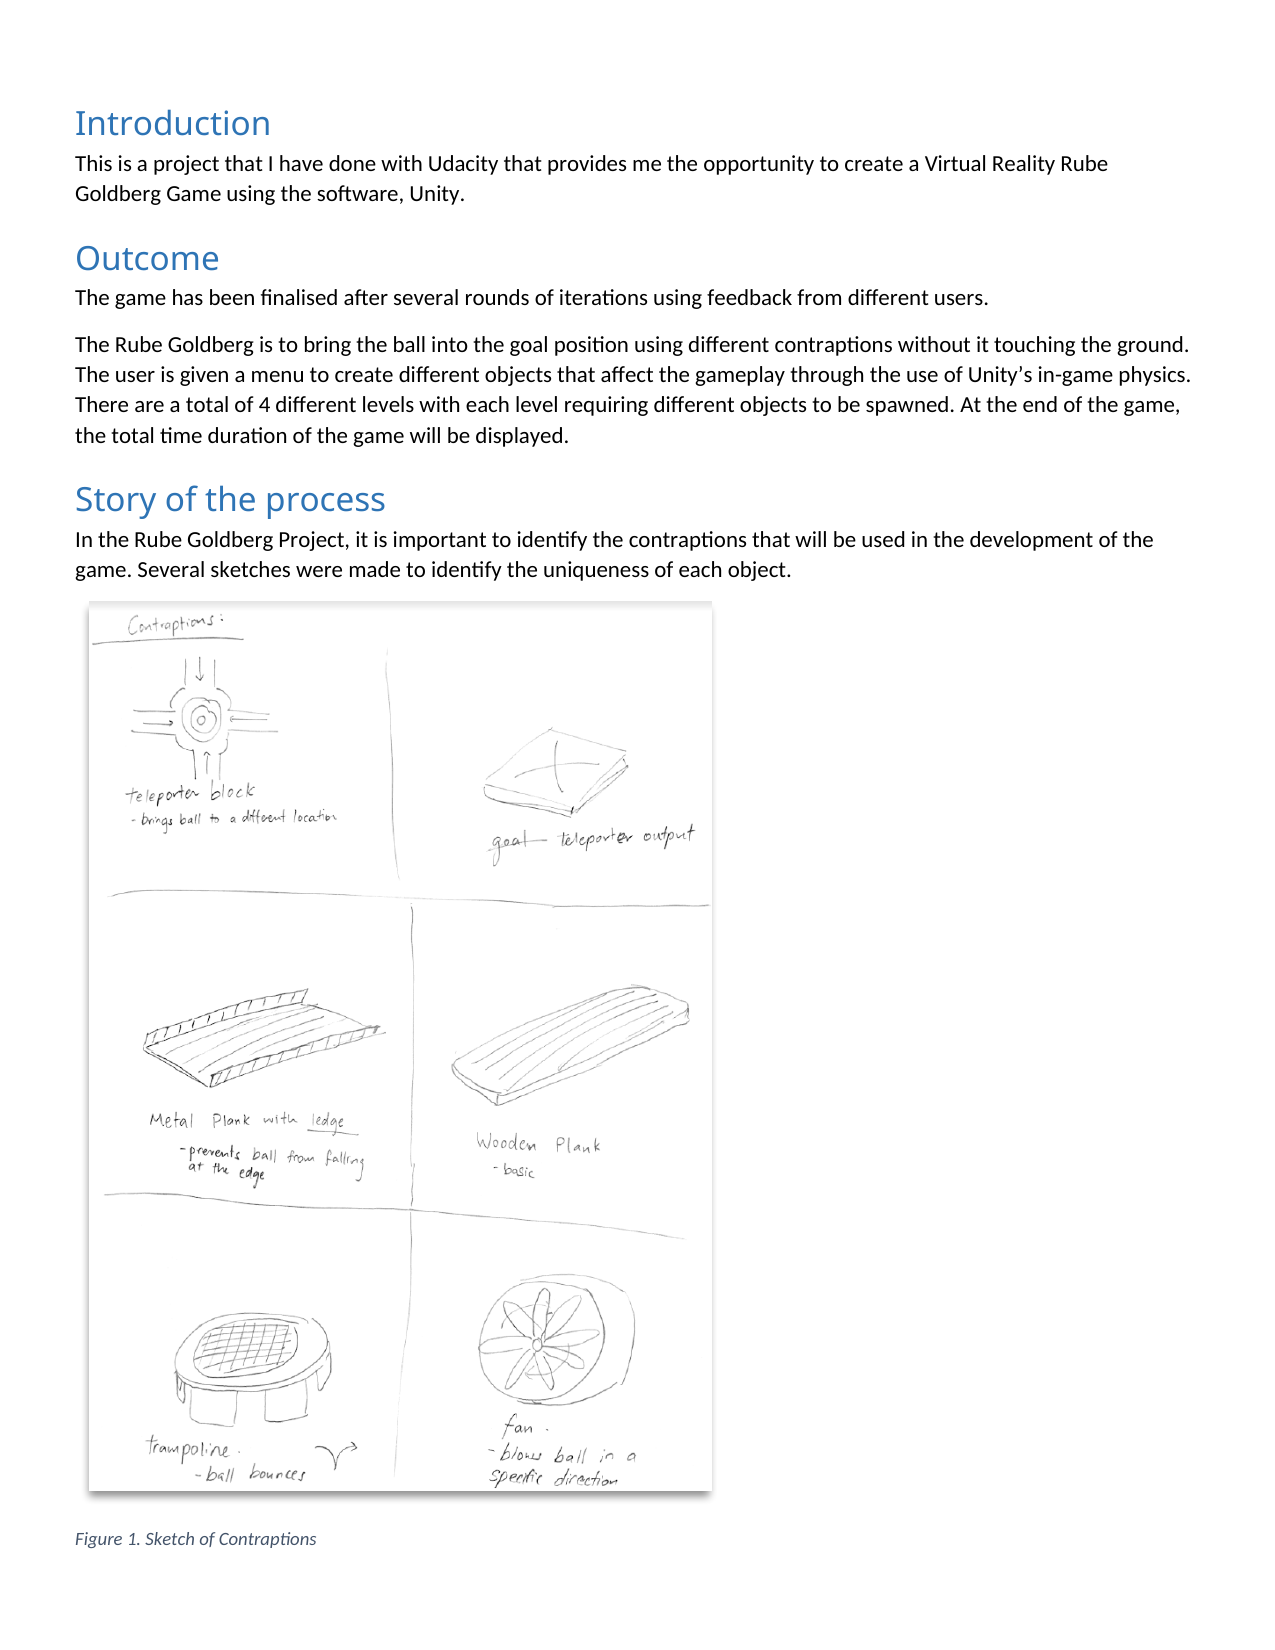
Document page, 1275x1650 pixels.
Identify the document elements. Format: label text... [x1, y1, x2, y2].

text The game has been finalised after several rounds of iterations using feedback from different users. [75, 283, 1200, 311]
subtitle Introduction [75, 100, 1200, 145]
text Figure 1. Sketch of Contraptions [75, 1527, 1200, 1550]
text The Rube Goldberg is to bring the ball into the goal position using different contraptions without it touching the ground. The user is given a menu to create different objects that affect the gameplay through the use of Unity’s in-game physics. There are a total of 4 different levels with each level requiring different objects to be spawned. At the end of the game, the total time duration of the game will be displayed. [75, 330, 1200, 449]
text This is a project that I have done with Udacity that provides me the opportunity to create a Virtual Reality Rube Goldberg Game using the software, Unity. [75, 149, 1200, 207]
picture [89, 601, 712, 1491]
subtitle Outcome [75, 234, 1200, 280]
subtitle Story of the process [75, 476, 1200, 521]
text In the Rube Goldberg Project, it is important to identify the contraptions that will be used in the development of the game. Several sketches were made to identify the uniqueness of each object. [75, 525, 1200, 583]
